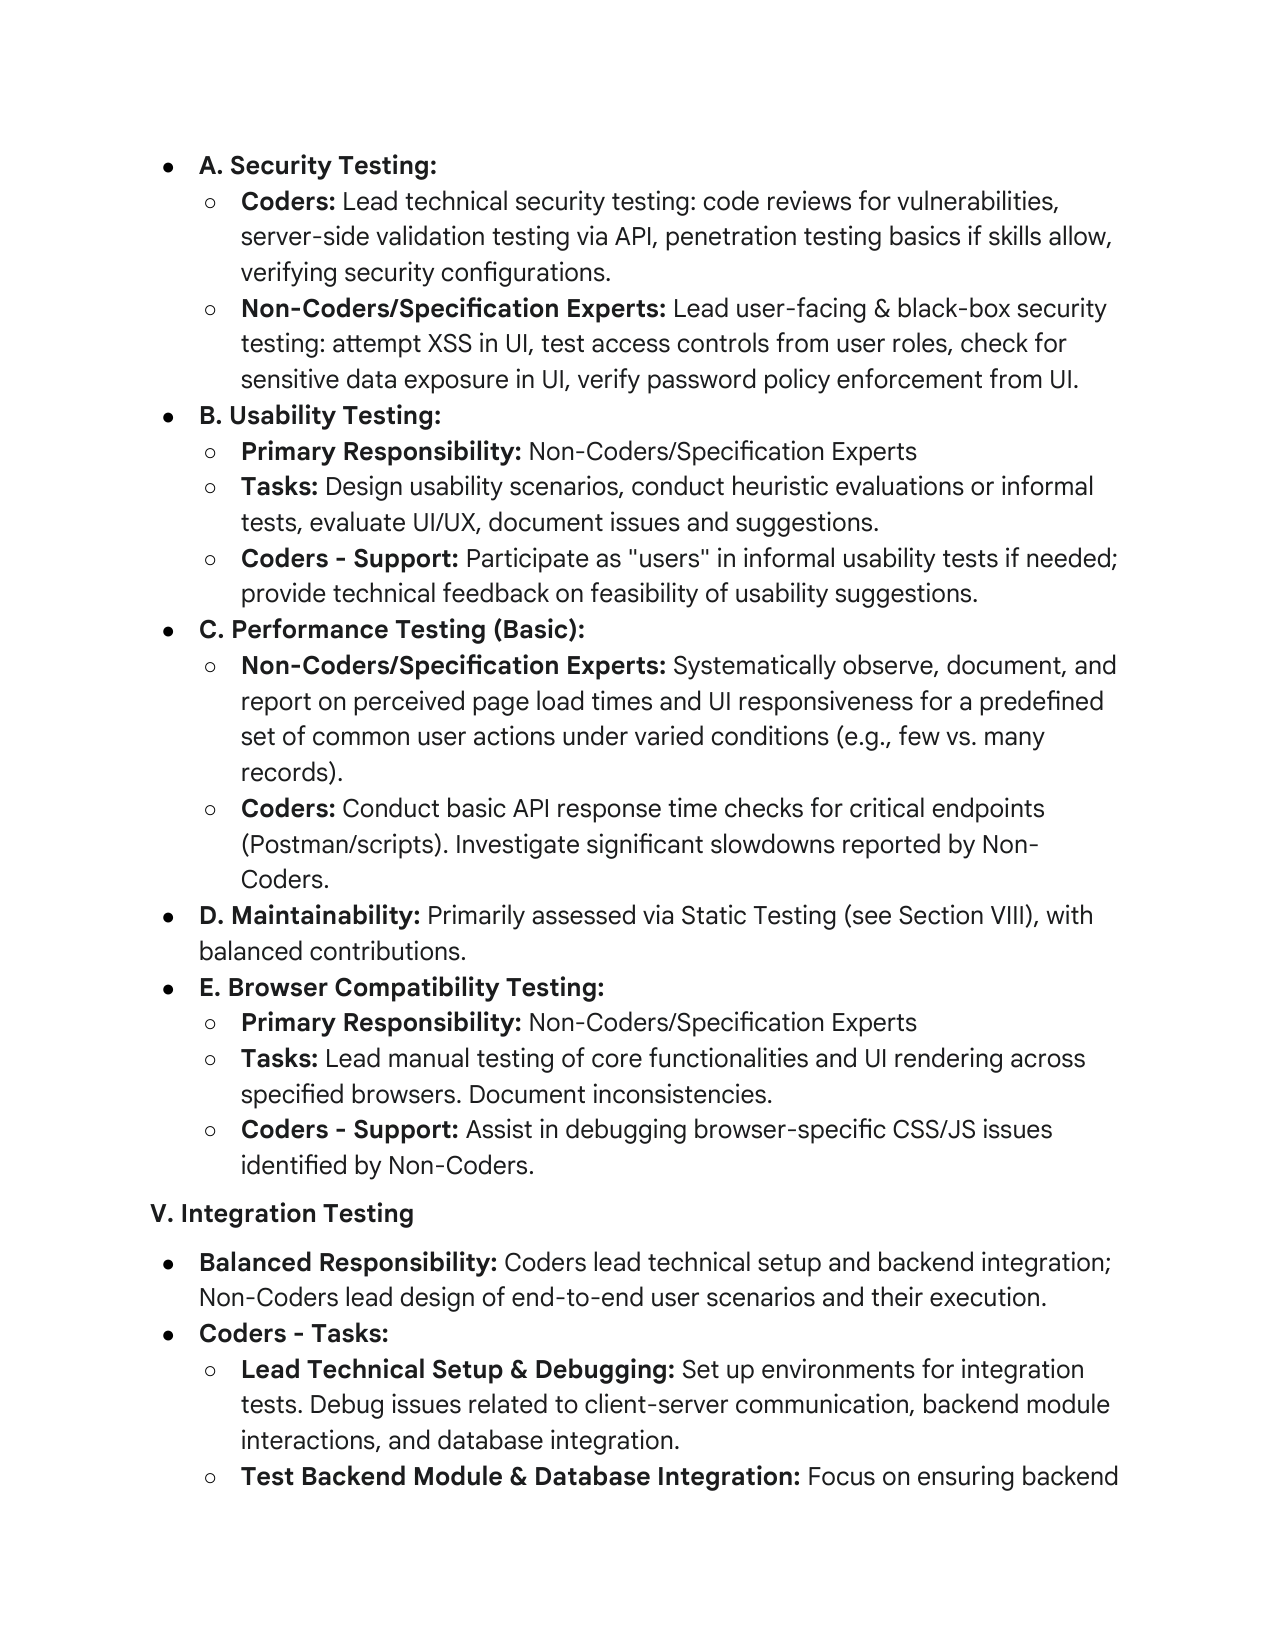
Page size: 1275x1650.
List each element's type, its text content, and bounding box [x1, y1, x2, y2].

list Non-Coders/Specification Experts: Lead user-facing & black-box security testing: attempt XSS in UI, test access controls from user roles, check for sensitive data exposure in UI, verify password policy enforcement from UI. [203, 293, 1125, 396]
list C. Performance Testing (Basic): [161, 614, 1125, 646]
list Balanced Responsibility: Coders lead technical setup and backend integration; Non-Coders lead design of end-to-end user scenarios and their execution. [161, 1247, 1125, 1314]
text V. Integration Testing [150, 1199, 1125, 1230]
list Tasks: Design usability scenarios, conduct heuristic evaluations or informal tests, evaluate UI/UX, document issues and suggestions. [203, 472, 1125, 539]
list B. Usability Testing: [161, 400, 1125, 431]
list Primary Responsibility: Non-Coders/Specification Experts [203, 436, 1125, 467]
list A. Security Testing: [161, 150, 1125, 181]
list Primary Responsibility: Non-Coders/Specification Experts [203, 1007, 1125, 1039]
list Coders - Support: Participate as "users" in informal usability tests if needed; provide technical feedback on feasibility of usability suggestions. [203, 543, 1125, 610]
list E. Browser Compatibility Testing: [161, 972, 1125, 1003]
list Coders - Support: Assist in debugging browser-specific CSS/JS issues identified by Non-Coders. [203, 1115, 1125, 1182]
list Coders: Conduct basic API response time checks for critical endpoints (Postman/scripts). Investigate significant slowdowns reported by Non-Coders. [203, 793, 1125, 896]
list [203, 1461, 1125, 1493]
list Lead Technical Setup & Debugging: Set up environments for integration tests. Debug issues related to client-server communication, backend module interactions, and database integration. [203, 1354, 1125, 1457]
list Coders - Tasks: [161, 1318, 1125, 1350]
list D. Maintainability: Primarily assessed via Static Testing (see Section VIII), with balanced contributions. [161, 900, 1125, 967]
list Non-Coders/Specification Experts: Systematically observe, document, and report on perceived page load times and UI responsiveness for a predefined set of common user actions under varied conditions (e.g., few vs. many records). [203, 650, 1125, 789]
list Coders: Lead technical security testing: code reviews for vulnerabilities, server-side validation testing via API, penetration testing basics if skills allow, verifying security configurations. [203, 186, 1125, 288]
list Tasks: Lead manual testing of core functionalities and UI rendering across specified browsers. Document inconsistencies. [203, 1043, 1125, 1110]
